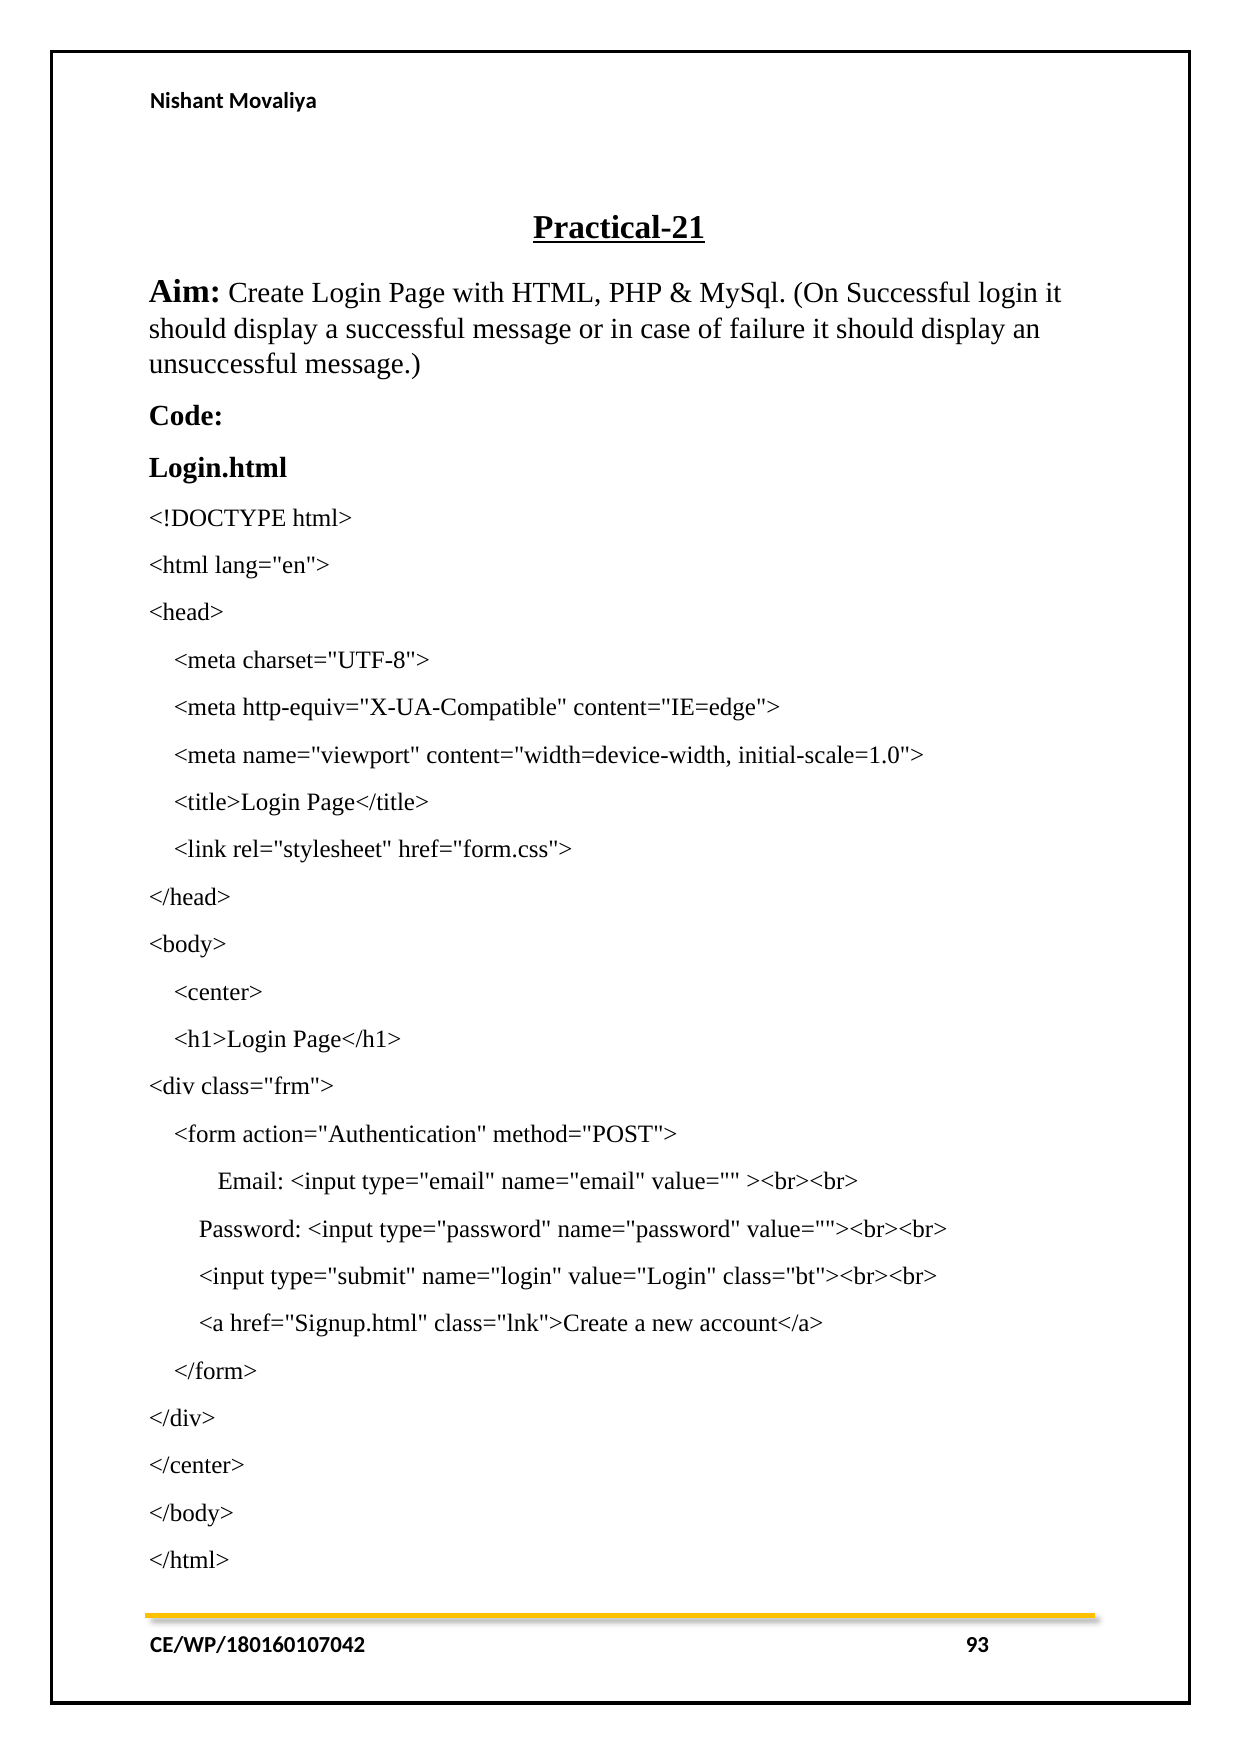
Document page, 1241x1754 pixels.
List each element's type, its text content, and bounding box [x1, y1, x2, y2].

text </form> [148, 1356, 1076, 1384]
text Aim: Create Login Page with HTML, PHP & MySql. (On Successful login it should display a successful message or in case of failure it should display an unsuccessful message.) [148, 271, 1076, 379]
text <!DOCTYPE html> [148, 503, 1076, 531]
text <meta charset="UTF-8"> [148, 645, 1076, 674]
text <center> [148, 977, 1076, 1005]
text <a href="Signup.html" class="lnk">Create a new account</a> [148, 1308, 1076, 1337]
text <form action="Authentication" method="POST"> [148, 1119, 1076, 1148]
text Login.html [148, 450, 1076, 484]
text </head> [148, 882, 1076, 911]
picture [141, 1608, 1109, 1632]
text <meta name="viewport" content="width=device-width, initial-scale=1.0"> [148, 740, 1076, 768]
text <div class="frm"> [148, 1071, 1076, 1100]
text </body> [148, 1498, 1076, 1527]
text Practical-21 [162, 207, 1076, 246]
text </center> [148, 1451, 1076, 1479]
text Email: <input type="email" name="email" value="" ><br><br> [148, 1166, 1076, 1195]
text <body> [148, 929, 1076, 958]
text <input type="submit" name="login" value="Login" class="bt"><br><br> [148, 1261, 1076, 1290]
text <head> [148, 597, 1076, 626]
text </div> [148, 1403, 1076, 1432]
text <link rel="stylesheet" href="form.css"> [148, 834, 1076, 863]
text <meta http-equiv="X-UA-Compatible" content="IE=edge"> [148, 692, 1076, 721]
text <title>Login Page</title> [148, 787, 1076, 816]
text Password: <input type="password" name="password" value=""><br><br> [148, 1214, 1076, 1242]
text </html> [148, 1545, 1076, 1574]
text <h1>Login Page</h1> [148, 1024, 1076, 1053]
text Code: [148, 398, 1076, 432]
text <html lang="en"> [148, 550, 1076, 579]
